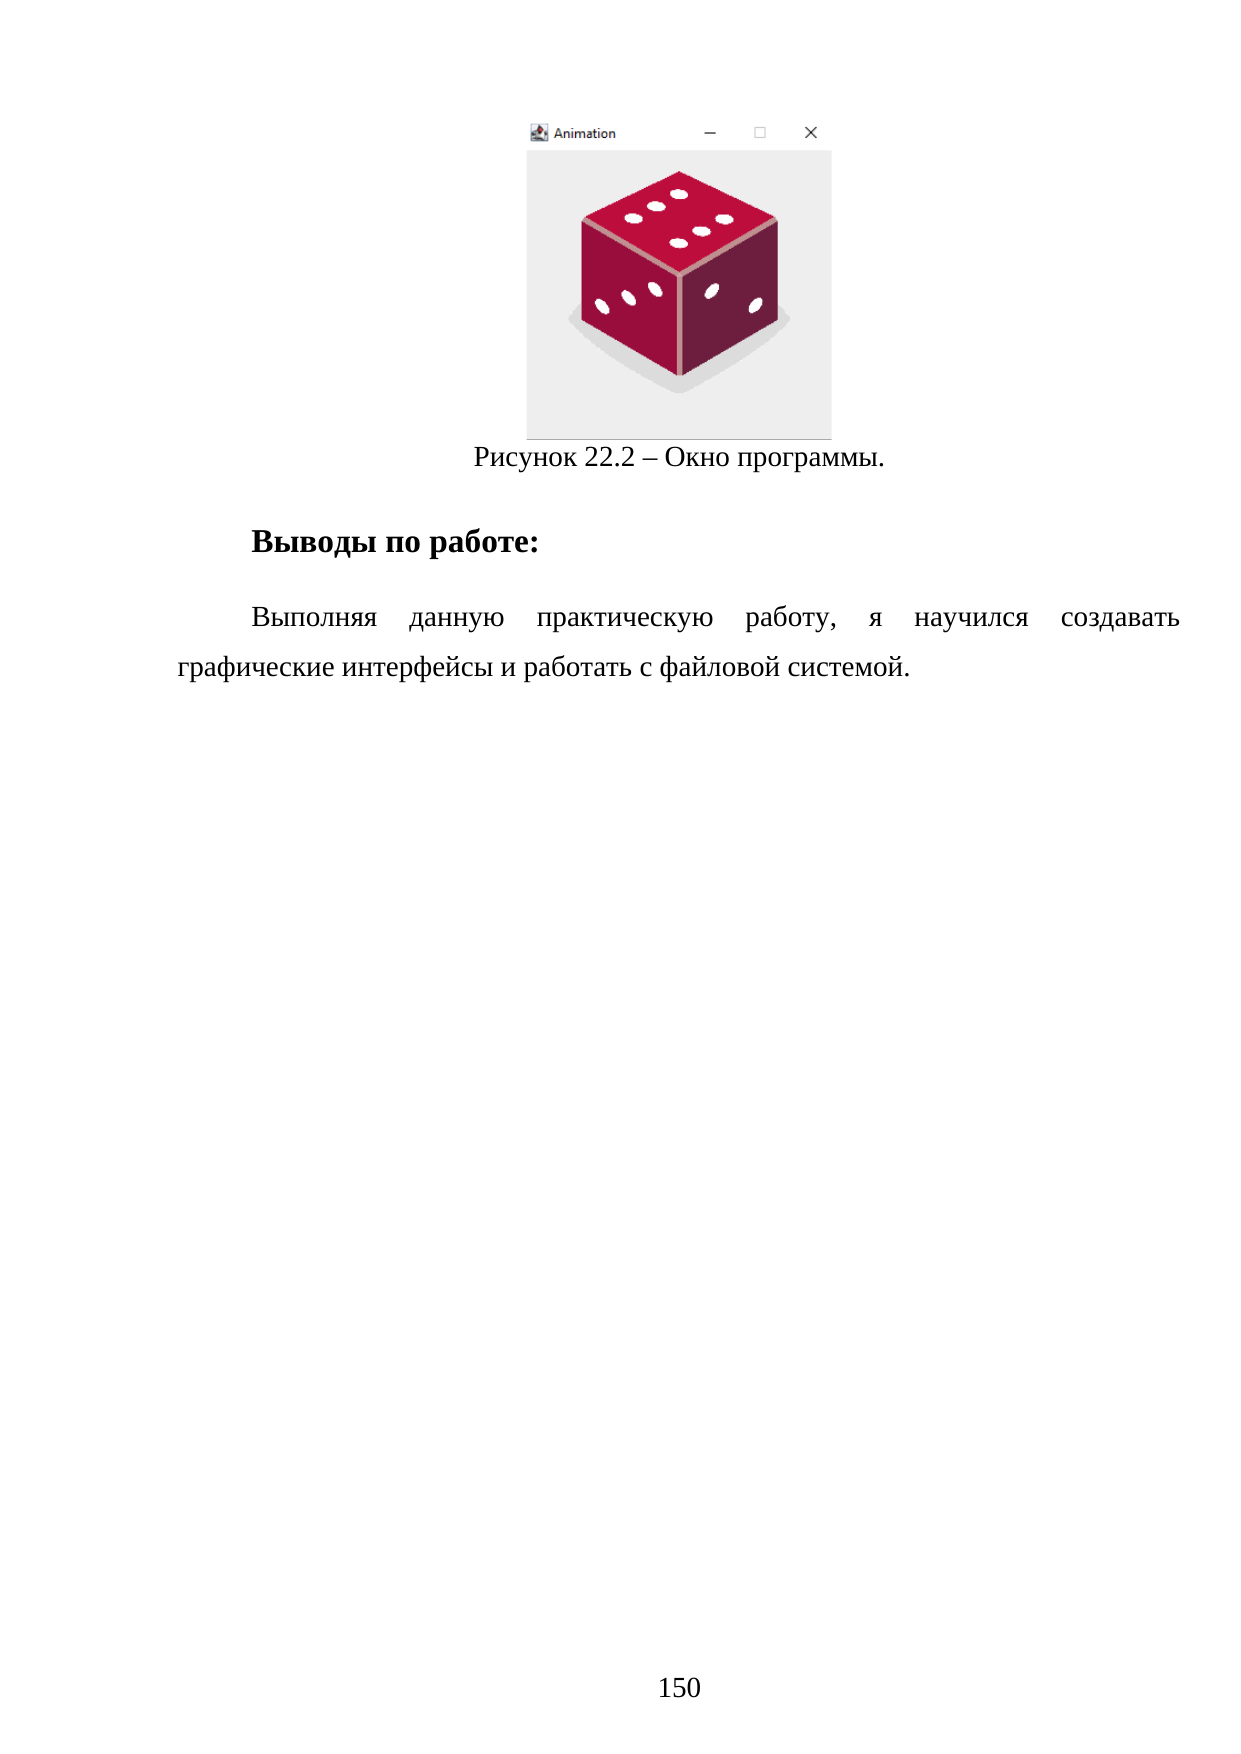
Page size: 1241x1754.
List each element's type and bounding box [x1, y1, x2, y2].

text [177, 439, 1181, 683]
picture [526, 118, 832, 440]
